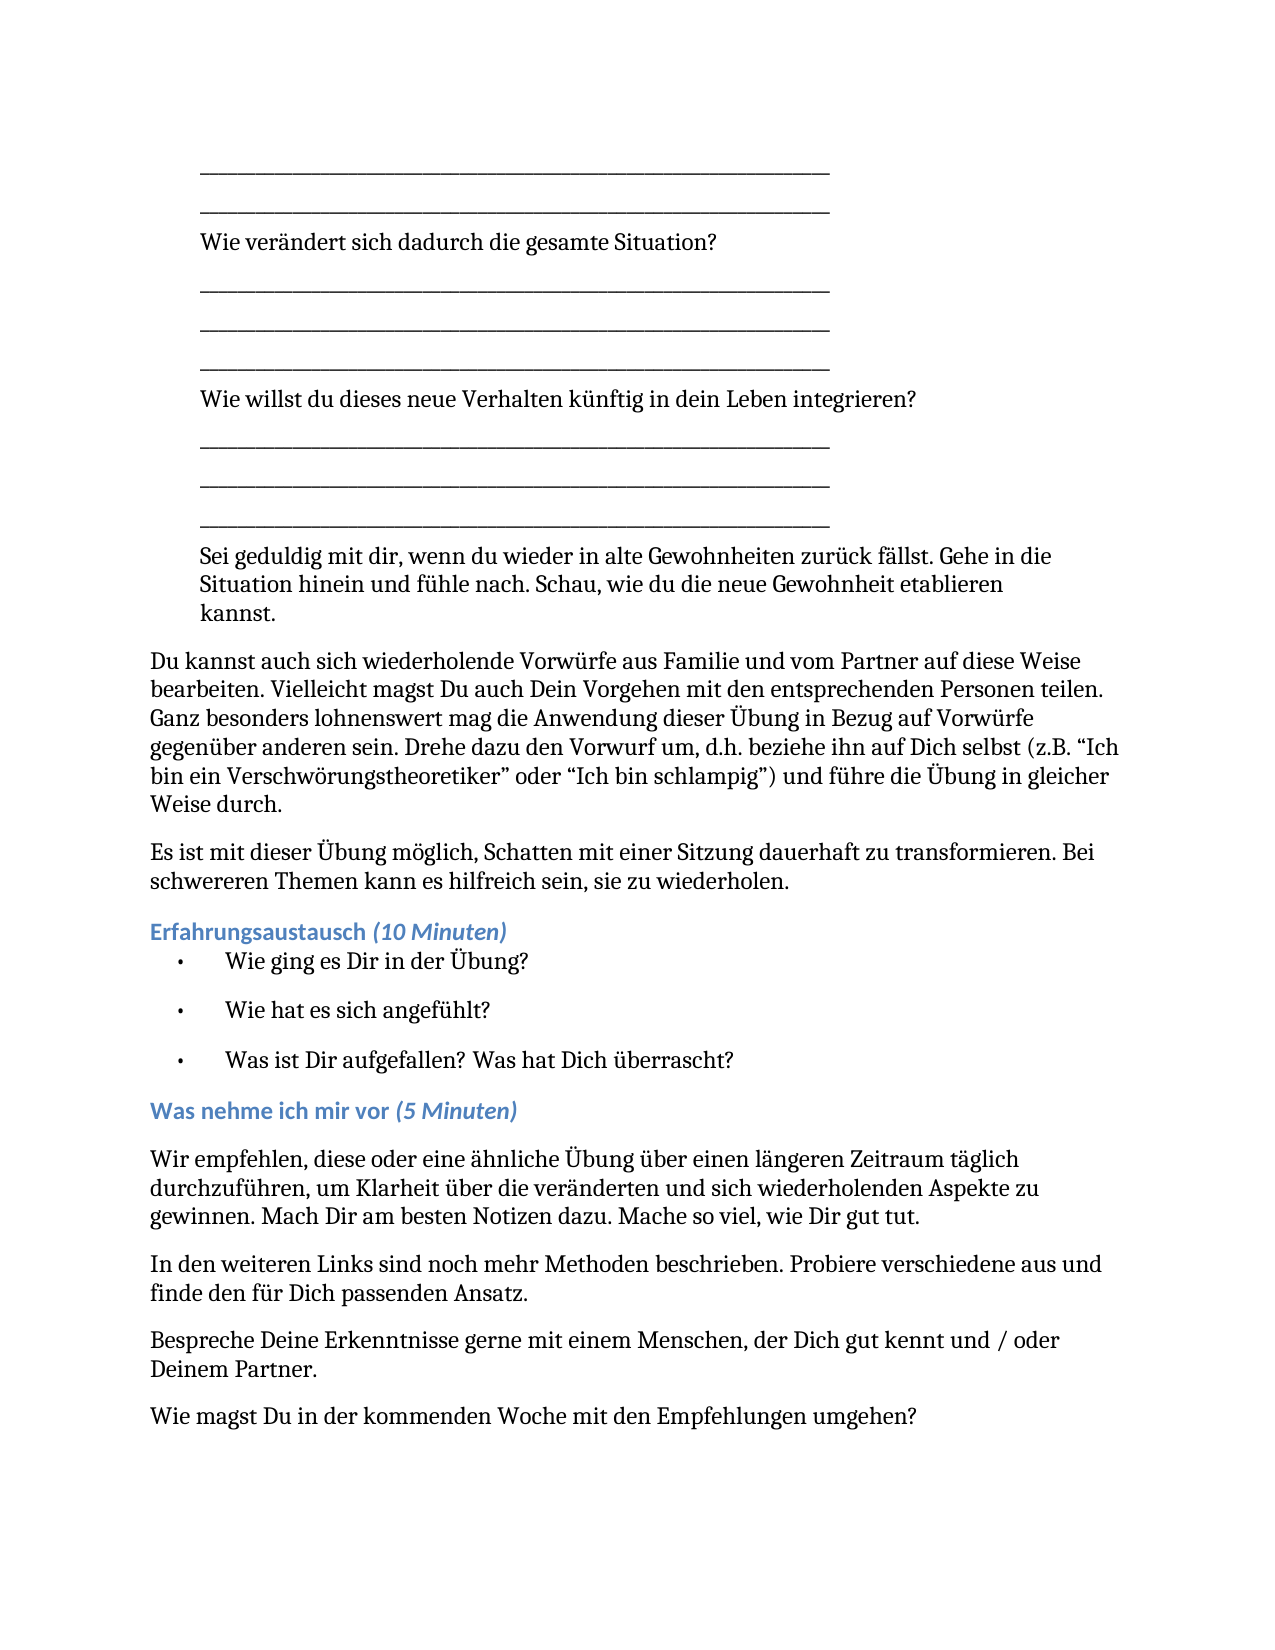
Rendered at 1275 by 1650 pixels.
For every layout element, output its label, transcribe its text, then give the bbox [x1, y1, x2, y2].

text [200, 150, 1075, 179]
text Sei geduldig mit dir, wenn du wieder in alte Gewohnheiten zurück fällst. Gehe in die Situation hinein und fühle nach. Schau, wie du die neue Gewohnheit etablieren kannst. [200, 542, 1075, 628]
list Wie ging es Dir in der Übung? [175, 947, 1125, 976]
text ____________________________________________________________________ [200, 307, 1075, 335]
text ____________________________________________________________________ [200, 267, 1075, 296]
list Wie hat es sich angefühlt? [175, 996, 1125, 1025]
subtitle Erfahrungsaustausch (10 Minuten) [150, 916, 1125, 947]
text Du kannst auch sich wiederholende Vorwürfe aus Familie und vom Partner auf diese Weise bearbeiten. Vielleicht magst Du auch Dein Vorgehen mit den entsprechenden Personen teilen. Ganz besonders lohnenswert mag die Anwendung dieser Übung in Bezug auf Vorwürfe gegenüber anderen sein. Drehe dazu den Vorwurf um, d.h. beziehe ihn auf Dich selbst (z.B. “Ich bin ein Verschwörungstheoretiker” oder “Ich bin schlampig”) und führe die Übung in gleicher Weise durch. [150, 647, 1125, 819]
text Wie verändert sich dadurch die gesamte Situation? [200, 228, 1075, 257]
text ____________________________________________________________________ [200, 346, 1075, 374]
list Was ist Dir aufgefallen? Was hat Dich überrascht? [175, 1046, 1125, 1075]
text Bespreche Deine Erkenntnisse gerne mit einem Menschen, der Dich gut kennt und / oder Deinem Partner. [150, 1326, 1125, 1383]
text Wie magst Du in der kommenden Woche mit den Empfehlungen umgehen? [150, 1402, 1125, 1431]
text In den weiteren Links sind noch mehr Methoden beschrieben. Probiere verschiedene aus und finde den für Dich passenden Ansatz. [150, 1250, 1125, 1307]
text ____________________________________________________________________ [200, 502, 1075, 531]
text Es ist mit dieser Übung möglich, Schatten mit einer Sitzung dauerhaft zu transformieren. Bei schwereren Themen kann es hilfreich sein, sie zu wiederholen. [150, 838, 1125, 895]
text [200, 189, 1075, 218]
subtitle Was nehme ich mir vor (5 Minuten) [150, 1096, 1125, 1126]
text Wie willst du dieses neue Verhalten künftig in dein Leben integrieren? [200, 385, 1075, 414]
text ____________________________________________________________________ [200, 424, 1075, 453]
text Wir empfehlen, diese oder eine ähnliche Übung über einen längeren Zeitraum täglich durchzuführen, um Klarheit über die veränderten und sich wiederholenden Aspekte zu gewinnen. Mach Dir am besten Notizen dazu. Mache so viel, wie Dir gut tut. [150, 1145, 1125, 1231]
text ____________________________________________________________________ [200, 463, 1075, 492]
